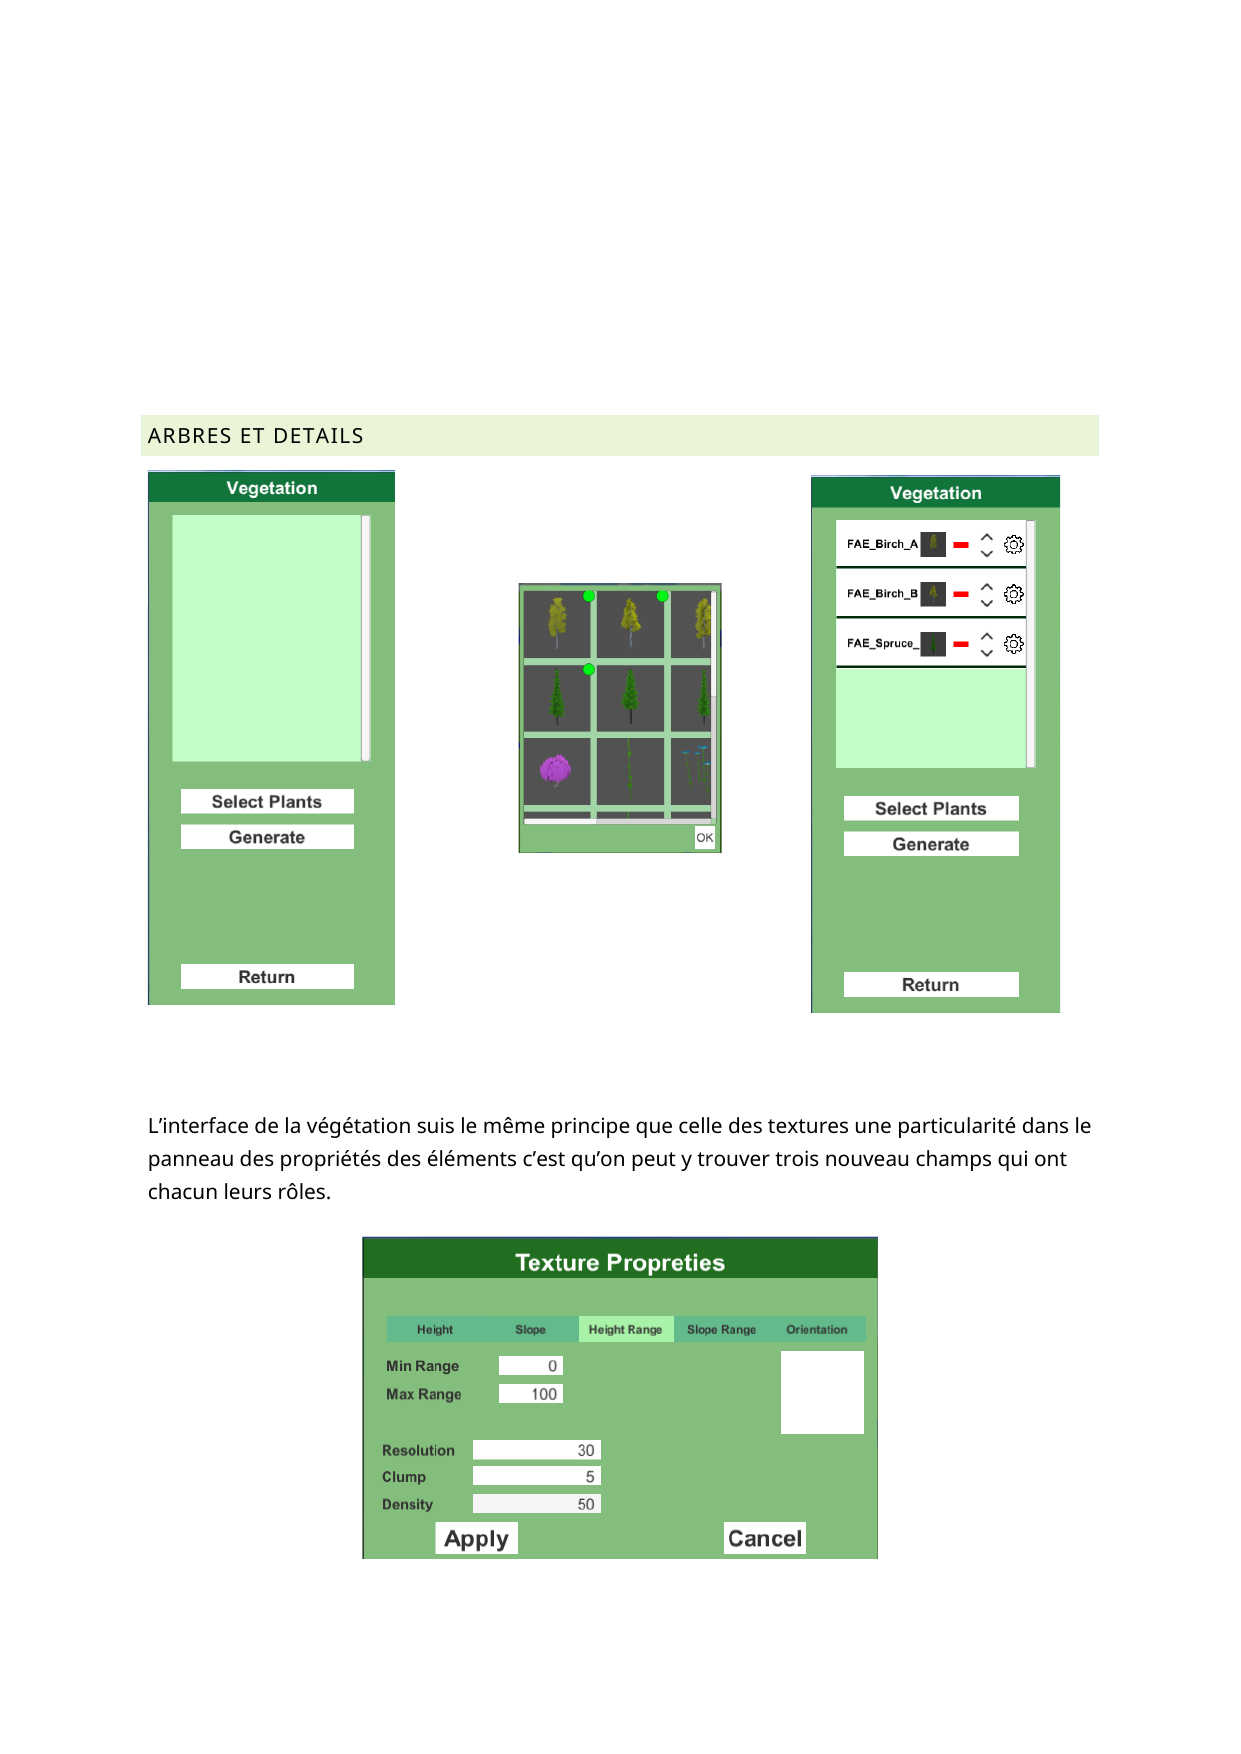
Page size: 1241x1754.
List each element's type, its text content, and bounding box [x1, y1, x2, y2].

picture [811, 475, 1061, 1013]
picture [518, 583, 722, 853]
text L’interface de la végétation suis le même principe que celle des textures une particularité dans le panneau des propriétés des éléments c’est qu’on peut y trouver trois nouveau champs qui ont chacun leurs rôles. [148, 1112, 1093, 1205]
subtitle Arbres et details [148, 421, 1093, 449]
picture [147, 470, 395, 1005]
picture [362, 1236, 878, 1559]
